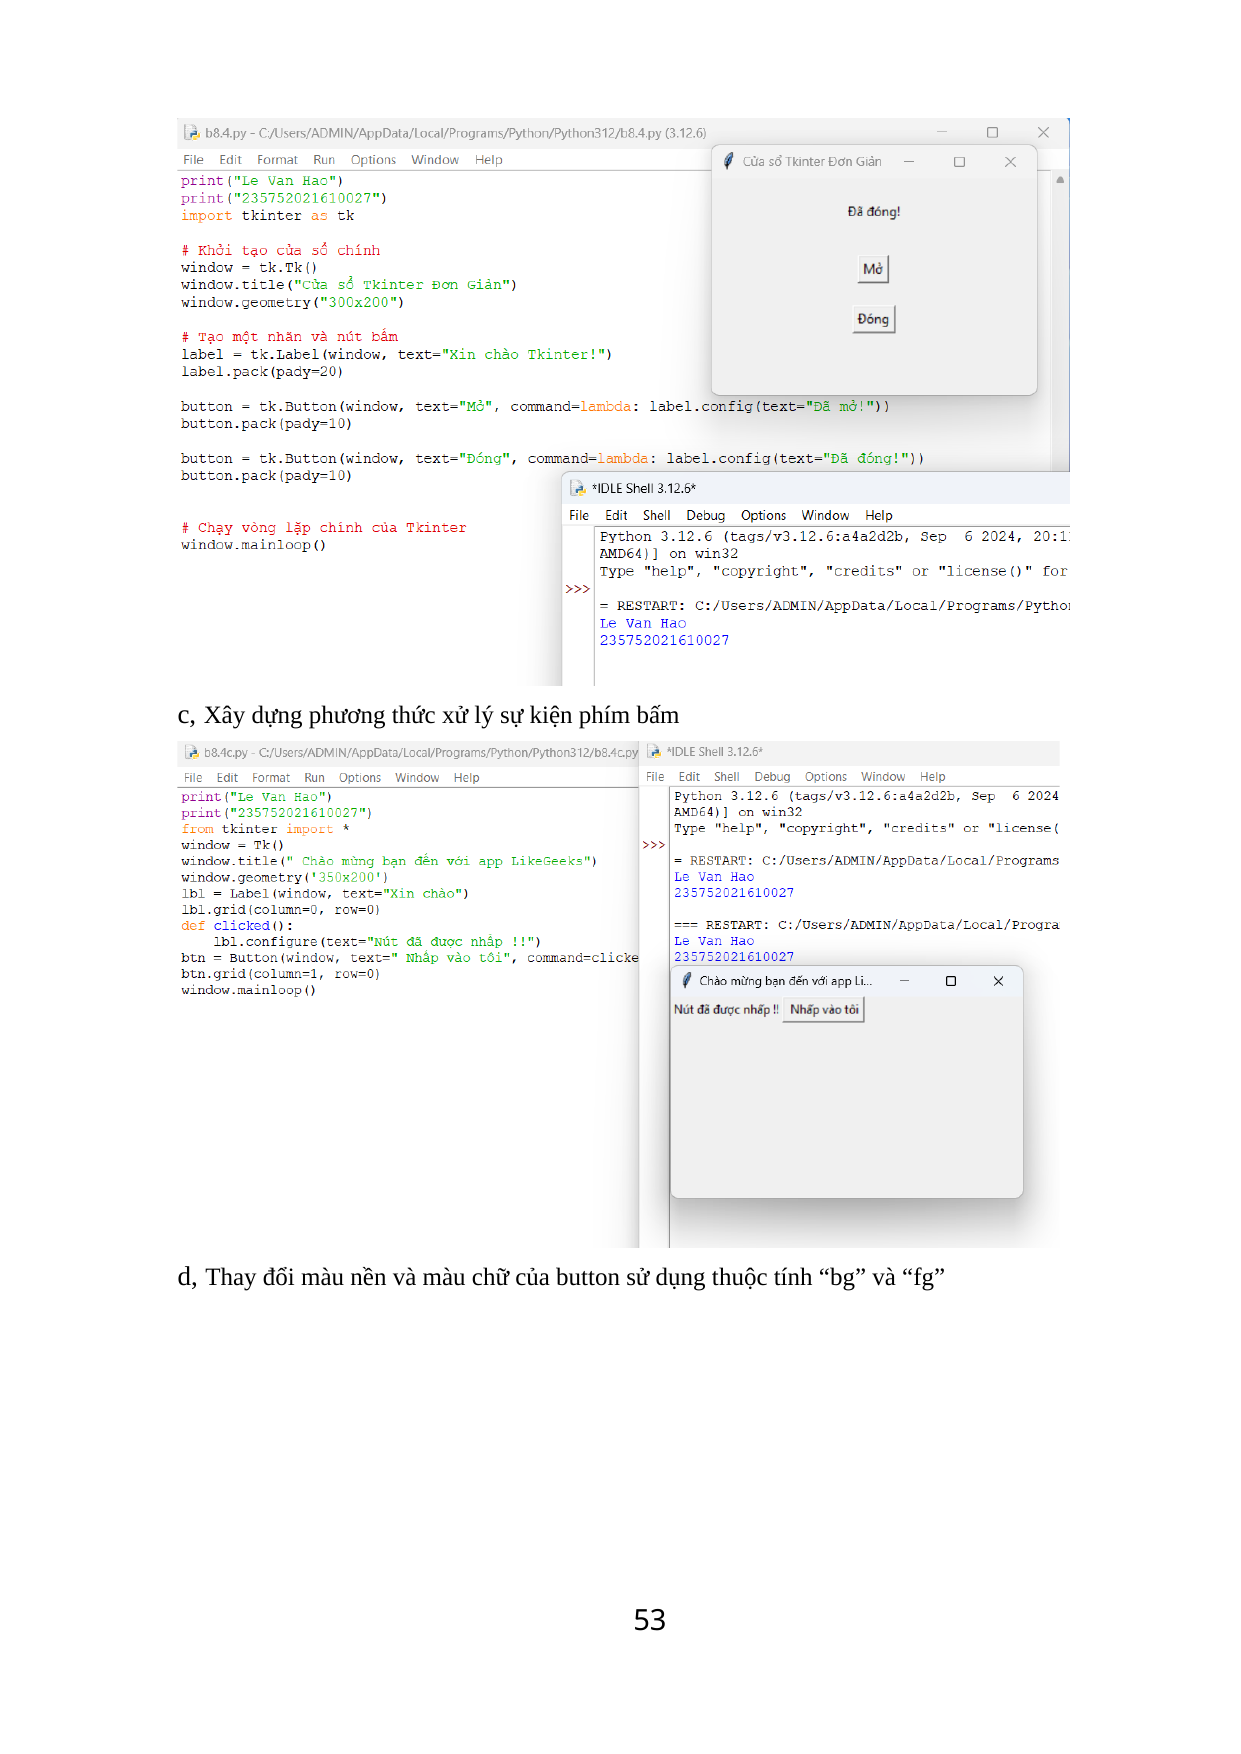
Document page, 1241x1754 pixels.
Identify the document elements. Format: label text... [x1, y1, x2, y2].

picture [177, 741, 1060, 1248]
text d, Thay đổi màu nền và màu chữ của button sử dụng thuộc tính “bg” và “fg” [177, 1260, 1122, 1291]
text c, Xây dựng phương thức xử lý sự kiện phím bấm [177, 698, 1122, 729]
picture [177, 118, 1070, 686]
